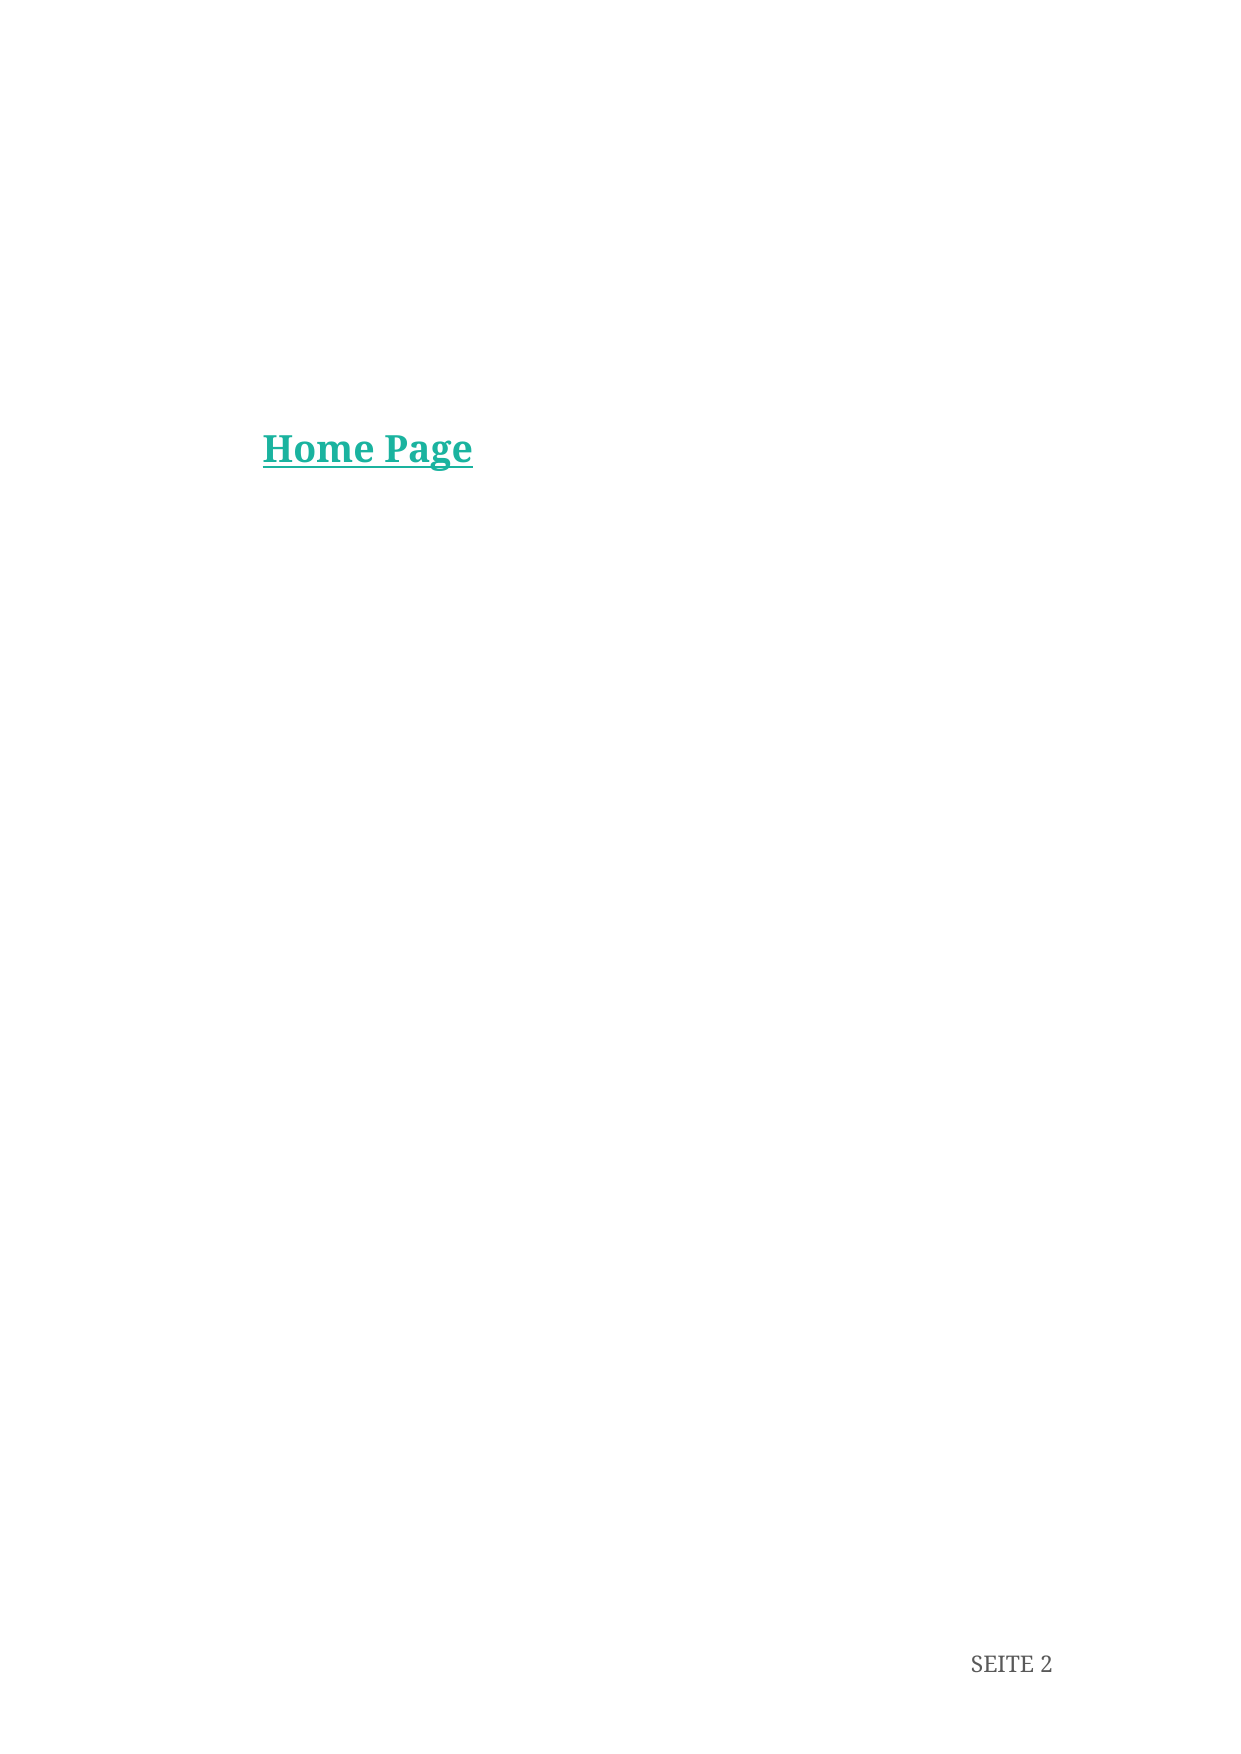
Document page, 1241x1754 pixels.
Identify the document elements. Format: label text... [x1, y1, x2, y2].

list Home Page [262, 423, 1053, 474]
